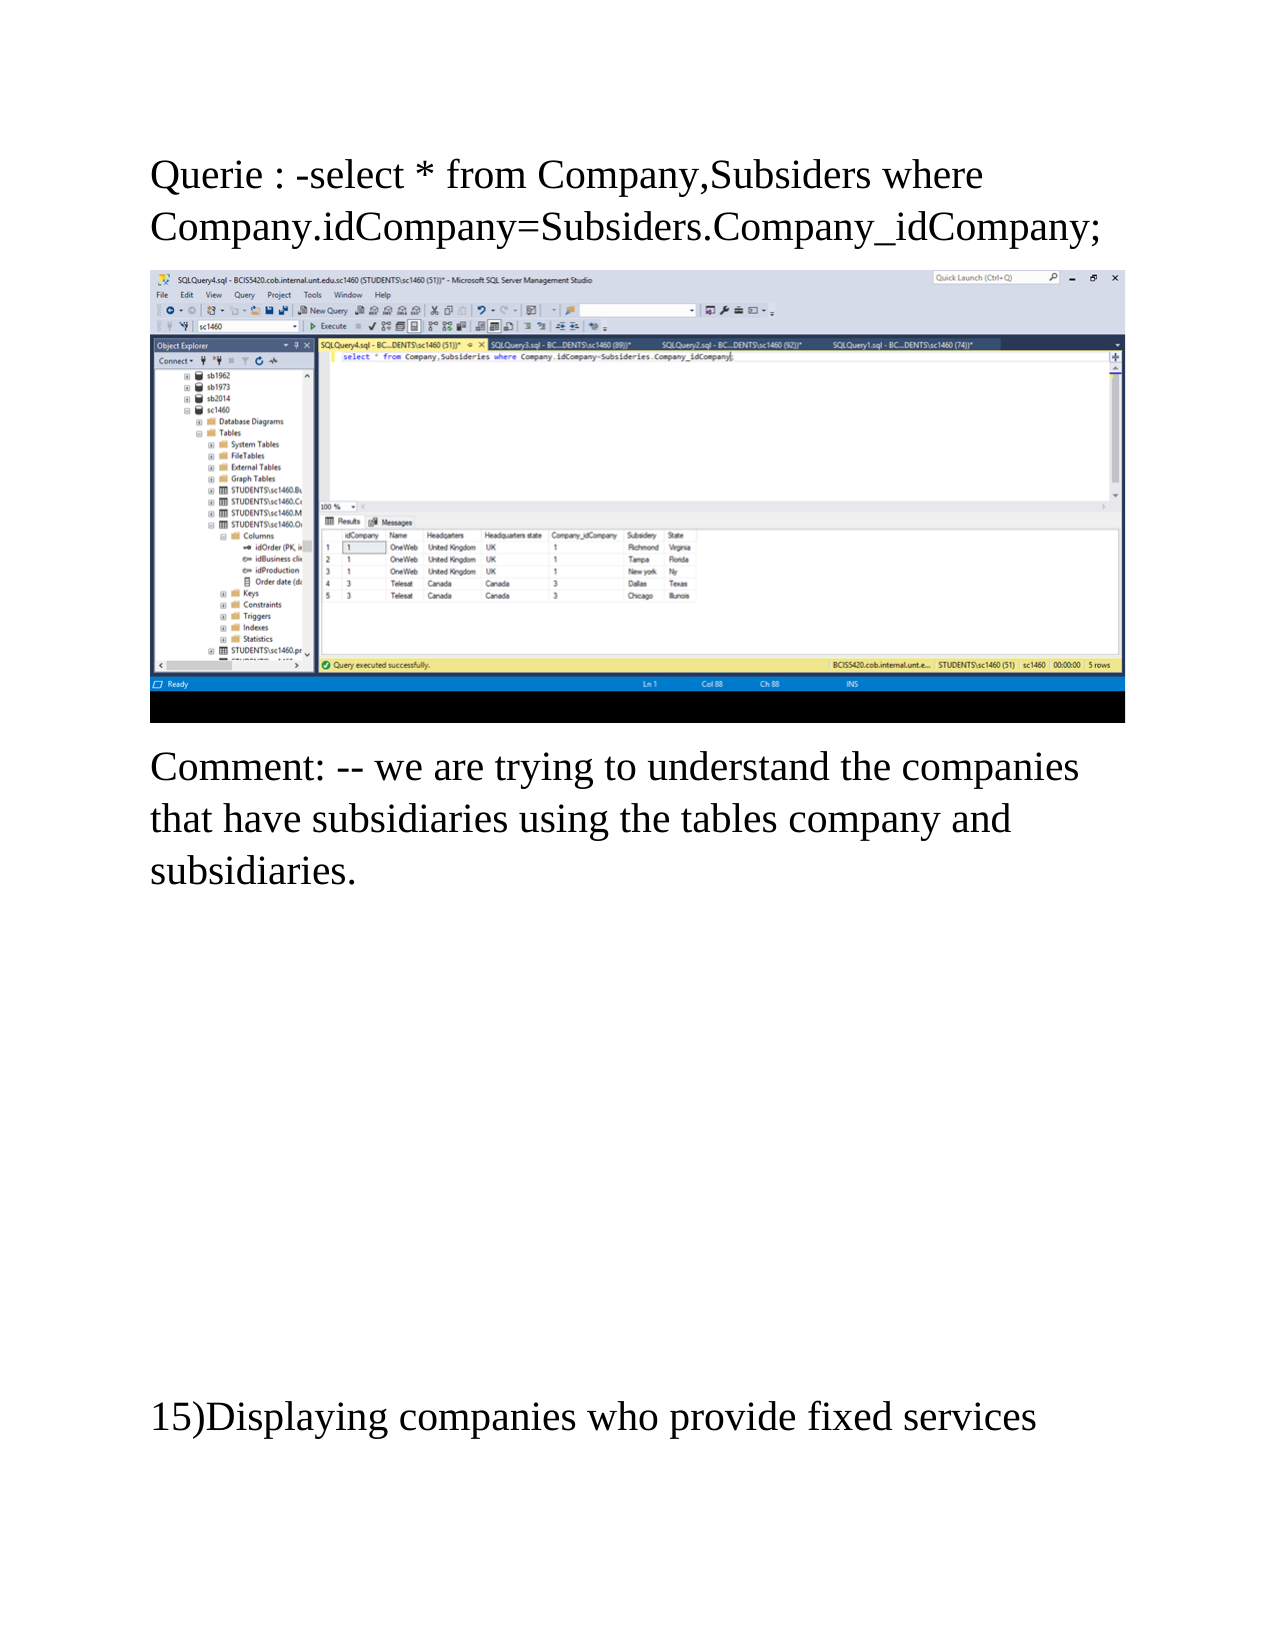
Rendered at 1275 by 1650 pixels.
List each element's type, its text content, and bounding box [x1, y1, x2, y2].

picture [150, 270, 1125, 723]
text 15)Displaying companies who provide fixed services [150, 1392, 1125, 1440]
text Querie : -select * from Company,Subsiders where Company.idCompany=Subsiders.Company_idCompany; [150, 150, 1125, 249]
text Comment: -- we are trying to understand the companies that have subsidiaries using the tables company and subsidiaries. [150, 742, 1125, 893]
